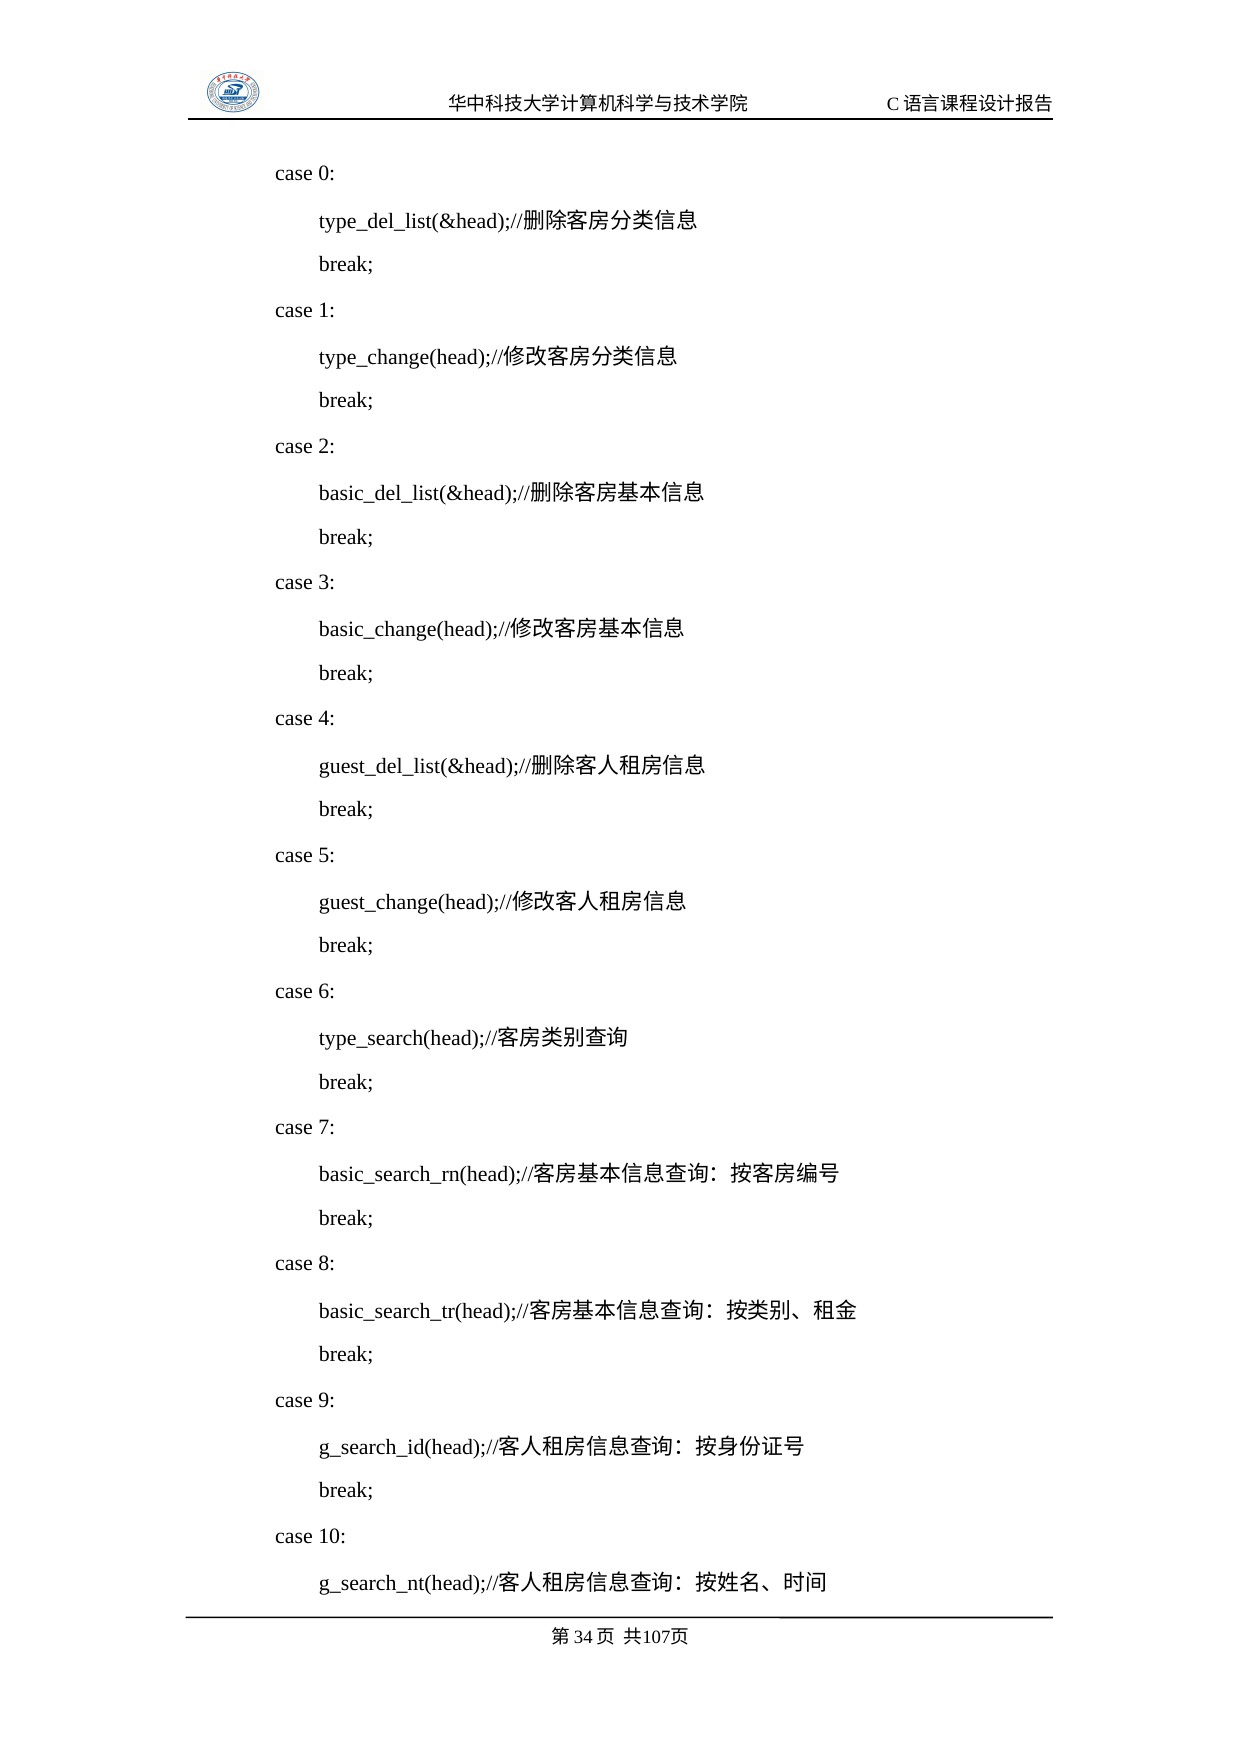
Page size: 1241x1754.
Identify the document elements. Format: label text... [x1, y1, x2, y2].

text break; [187, 1195, 1053, 1240]
text break; [187, 241, 1053, 287]
text basic_del_list(&head);//删除客房基本信息 [187, 468, 1053, 514]
text case 6: [187, 968, 1053, 1013]
text case 2: [187, 423, 1053, 468]
text break; [187, 786, 1053, 832]
text guest_del_list(&head);//删除客人租房信息 [187, 741, 1053, 786]
text case 5: [187, 832, 1053, 877]
text case 7: [187, 1104, 1053, 1149]
text break; [187, 1467, 1053, 1513]
picture [200, 70, 264, 113]
text break; [187, 650, 1053, 695]
text case 8: [187, 1240, 1053, 1286]
text case 10: [187, 1513, 1053, 1558]
text basic_change(head);//修改客房基本信息 [187, 604, 1053, 650]
text case 4: [187, 695, 1053, 741]
text g_search_id(head);//客人租房信息查询：按身份证号 [187, 1422, 1053, 1467]
text guest_change(head);//修改客人租房信息 [187, 877, 1053, 922]
text case 1: [187, 287, 1053, 332]
text basic_search_tr(head);//客房基本信息查询：按类别、租金 [187, 1286, 1053, 1331]
text break; [187, 377, 1053, 423]
text type_change(head);//修改客房分类信息 [187, 332, 1053, 377]
text case 3: [187, 559, 1053, 604]
text break; [187, 922, 1053, 968]
text break; [187, 1059, 1053, 1104]
text type_search(head);//客房类别查询 [187, 1013, 1053, 1059]
text case 0: [187, 150, 1053, 196]
text break; [187, 1331, 1053, 1377]
text break; [187, 514, 1053, 559]
text type_del_list(&head);//删除客房分类信息 [187, 196, 1053, 241]
text g_search_nt(head);//客人租房信息查询：按姓名、时间 [187, 1558, 1053, 1604]
text basic_search_rn(head);//客房基本信息查询：按客房编号 [187, 1149, 1053, 1195]
text case 9: [187, 1377, 1053, 1422]
